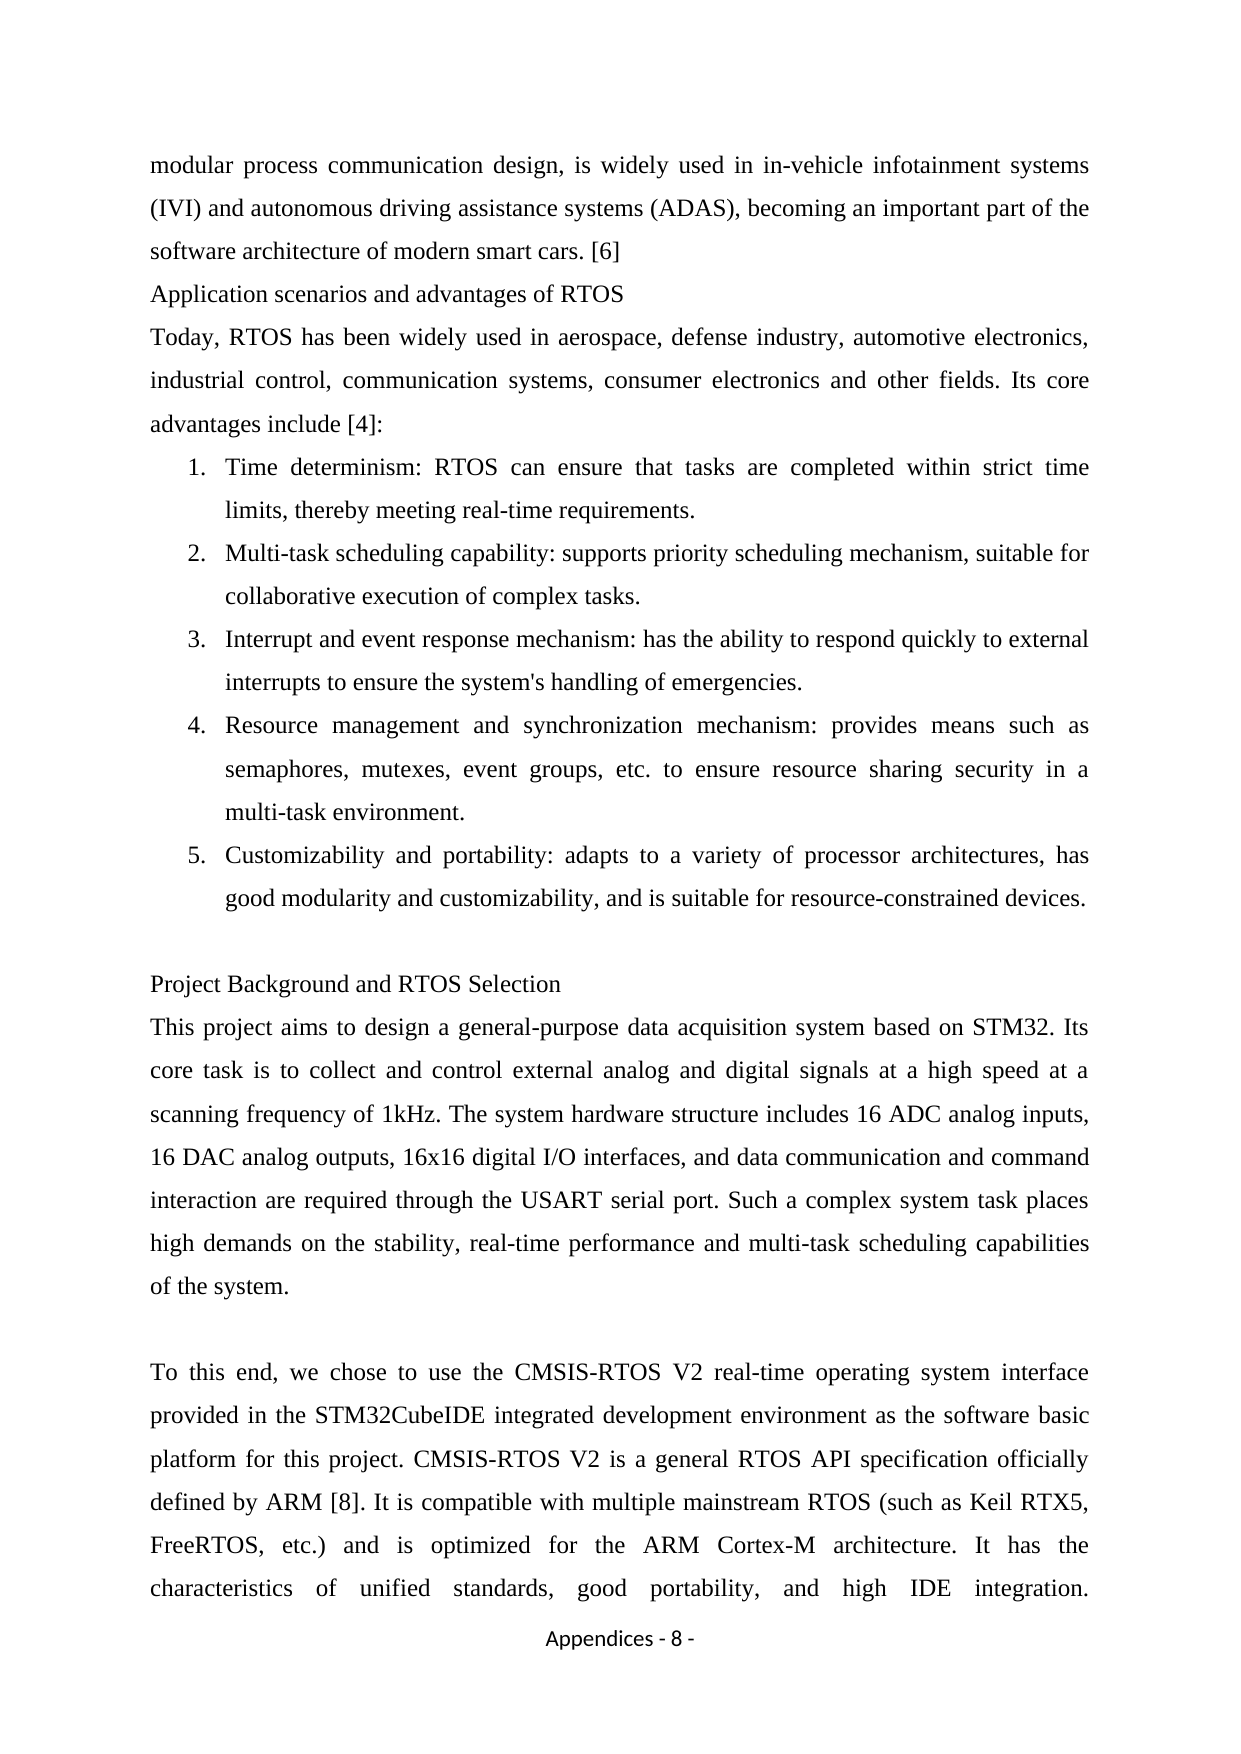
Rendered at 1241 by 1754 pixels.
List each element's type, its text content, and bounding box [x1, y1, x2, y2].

text Application scenarios and advantages of RTOS [150, 279, 1090, 308]
list Customizability and portability: adapts to a variety of processor architectures, has good modularity and customizability, and is suitable for resource-constrained devices. [187, 840, 1090, 912]
text Project Background and RTOS Selection [150, 969, 1090, 998]
list Interrupt and event response mechanism: has the ability to respond quickly to external interrupts to ensure the system's handling of emergencies. [187, 624, 1090, 696]
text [150, 1357, 1090, 1602]
list Resource management and synchronization mechanism: provides means such as semaphores, mutexes, event groups, etc. to ensure resource sharing security in a multi-task environment. [187, 711, 1090, 826]
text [150, 150, 1090, 265]
text Today, RTOS has been widely used in aerospace, defense industry, automotive electronics, industrial control, communication systems, consumer electronics and other fields. Its core advantages include [4]: [150, 322, 1090, 437]
text This project aims to design a general-purpose data acquisition system based on STM32. Its core task is to collect and control external analog and digital signals at a high speed at a scanning frequency of 1kHz. The system hardware structure includes 16 ADC analog inputs, 16 DAC analog outputs, 16x16 digital I/O interfaces, and data communication and command interaction are required through the USART serial port. Such a complex system task places high demands on the stability, real-time performance and multi-task scheduling capabilities of the system. [150, 1012, 1090, 1300]
list Multi-task scheduling capability: supports priority scheduling mechanism, suitable for collaborative execution of complex tasks. [187, 538, 1090, 610]
list Time determinism: RTOS can ensure that tasks are completed within strict time limits, thereby meeting real-time requirements. [187, 452, 1090, 524]
